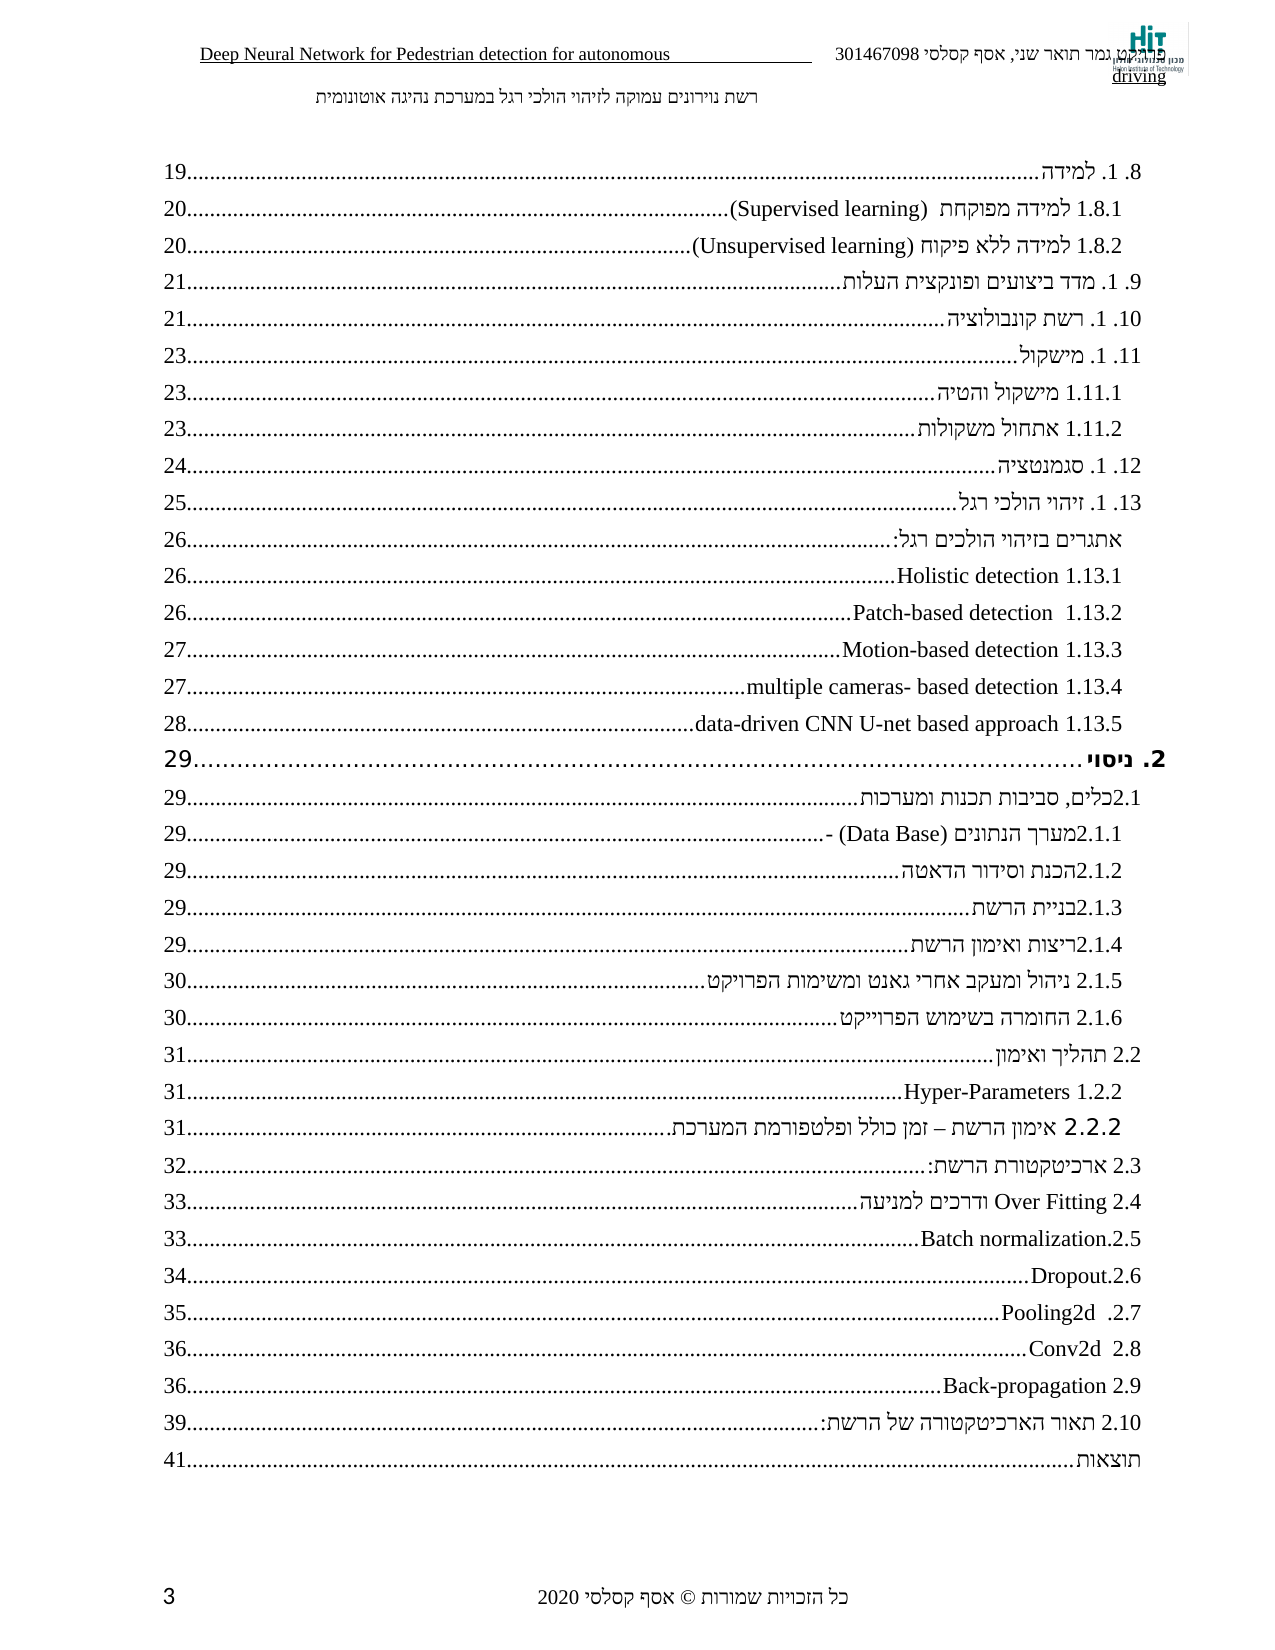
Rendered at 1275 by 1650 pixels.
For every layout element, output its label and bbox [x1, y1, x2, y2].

picture [1108, 22, 1189, 76]
